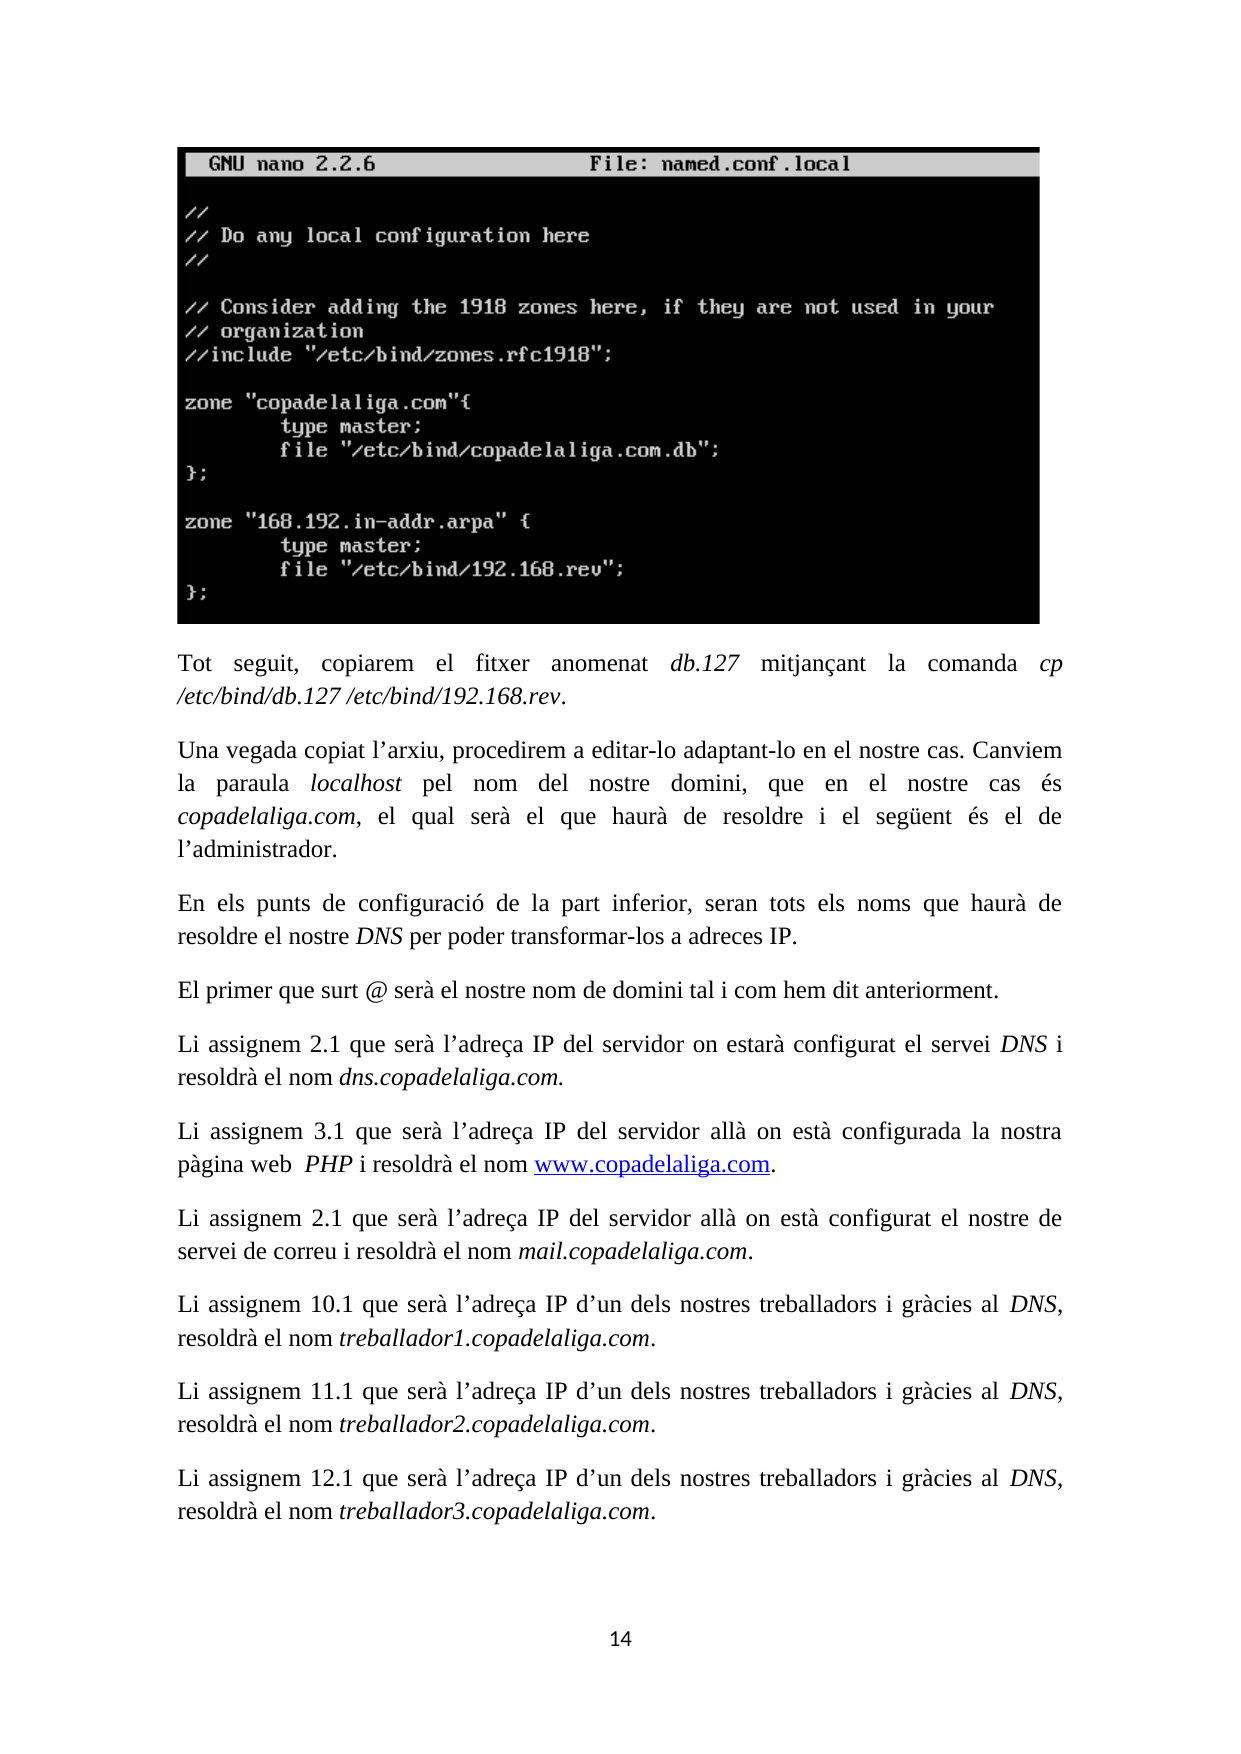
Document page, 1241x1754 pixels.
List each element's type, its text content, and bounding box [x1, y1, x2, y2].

text Li assignem 2.1 que serà l’adreça IP del servidor on estarà configurat el servei DNS i resoldrà el nom dns.copadelaliga.com. [177, 1029, 1063, 1091]
text Li assignem 12.1 que serà l’adreça IP d’un dels nostres treballadors i gràcies al DNS, resoldrà el nom treballador3.copadelaliga.com. [177, 1463, 1063, 1525]
text Li assignem 11.1 que serà l’adreça IP d’un dels nostres treballadors i gràcies al DNS, resoldrà el nom treballador2.copadelaliga.com. [177, 1376, 1063, 1438]
text Li assignem 3.1 que serà l’adreça IP del servidor allà on està configurada la nostra pàgina web PHP i resoldrà el nom www.copadelaliga.com. [177, 1116, 1063, 1178]
text Una vegada copiat l’arxiu, procedirem a editar-lo adaptant-lo en el nostre cas. Canviem la paraula localhost pel nom del nostre domini, que en el nostre cas és copadelaliga.com, el qual serà el que haurà de resoldre i el següent és el de l’administrador. [177, 735, 1063, 863]
text Tot seguit, copiarem el fitxer anomenat db.127 mitjançant la comanda cp /etc/bind/db.127 /etc/bind/192.168.rev. [177, 648, 1063, 710]
picture [177, 147, 1040, 624]
text Li assignem 2.1 que serà l’adreça IP del servidor allà on està configurat el nostre de servei de correu i resoldrà el nom mail.copadelaliga.com. [177, 1203, 1063, 1264]
text Li assignem 10.1 que serà l’adreça IP d’un dels nostres treballadors i gràcies al DNS, resoldrà el nom treballador1.copadelaliga.com. [177, 1289, 1063, 1351]
text El primer que surt @ serà el nostre nom de domini tal i com hem dit anteriorment. [177, 975, 1063, 1004]
text En els punts de configuració de la part inferior, seran tots els noms que haurà de resoldre el nostre DNS per poder transformar-los a adreces IP. [177, 888, 1063, 950]
